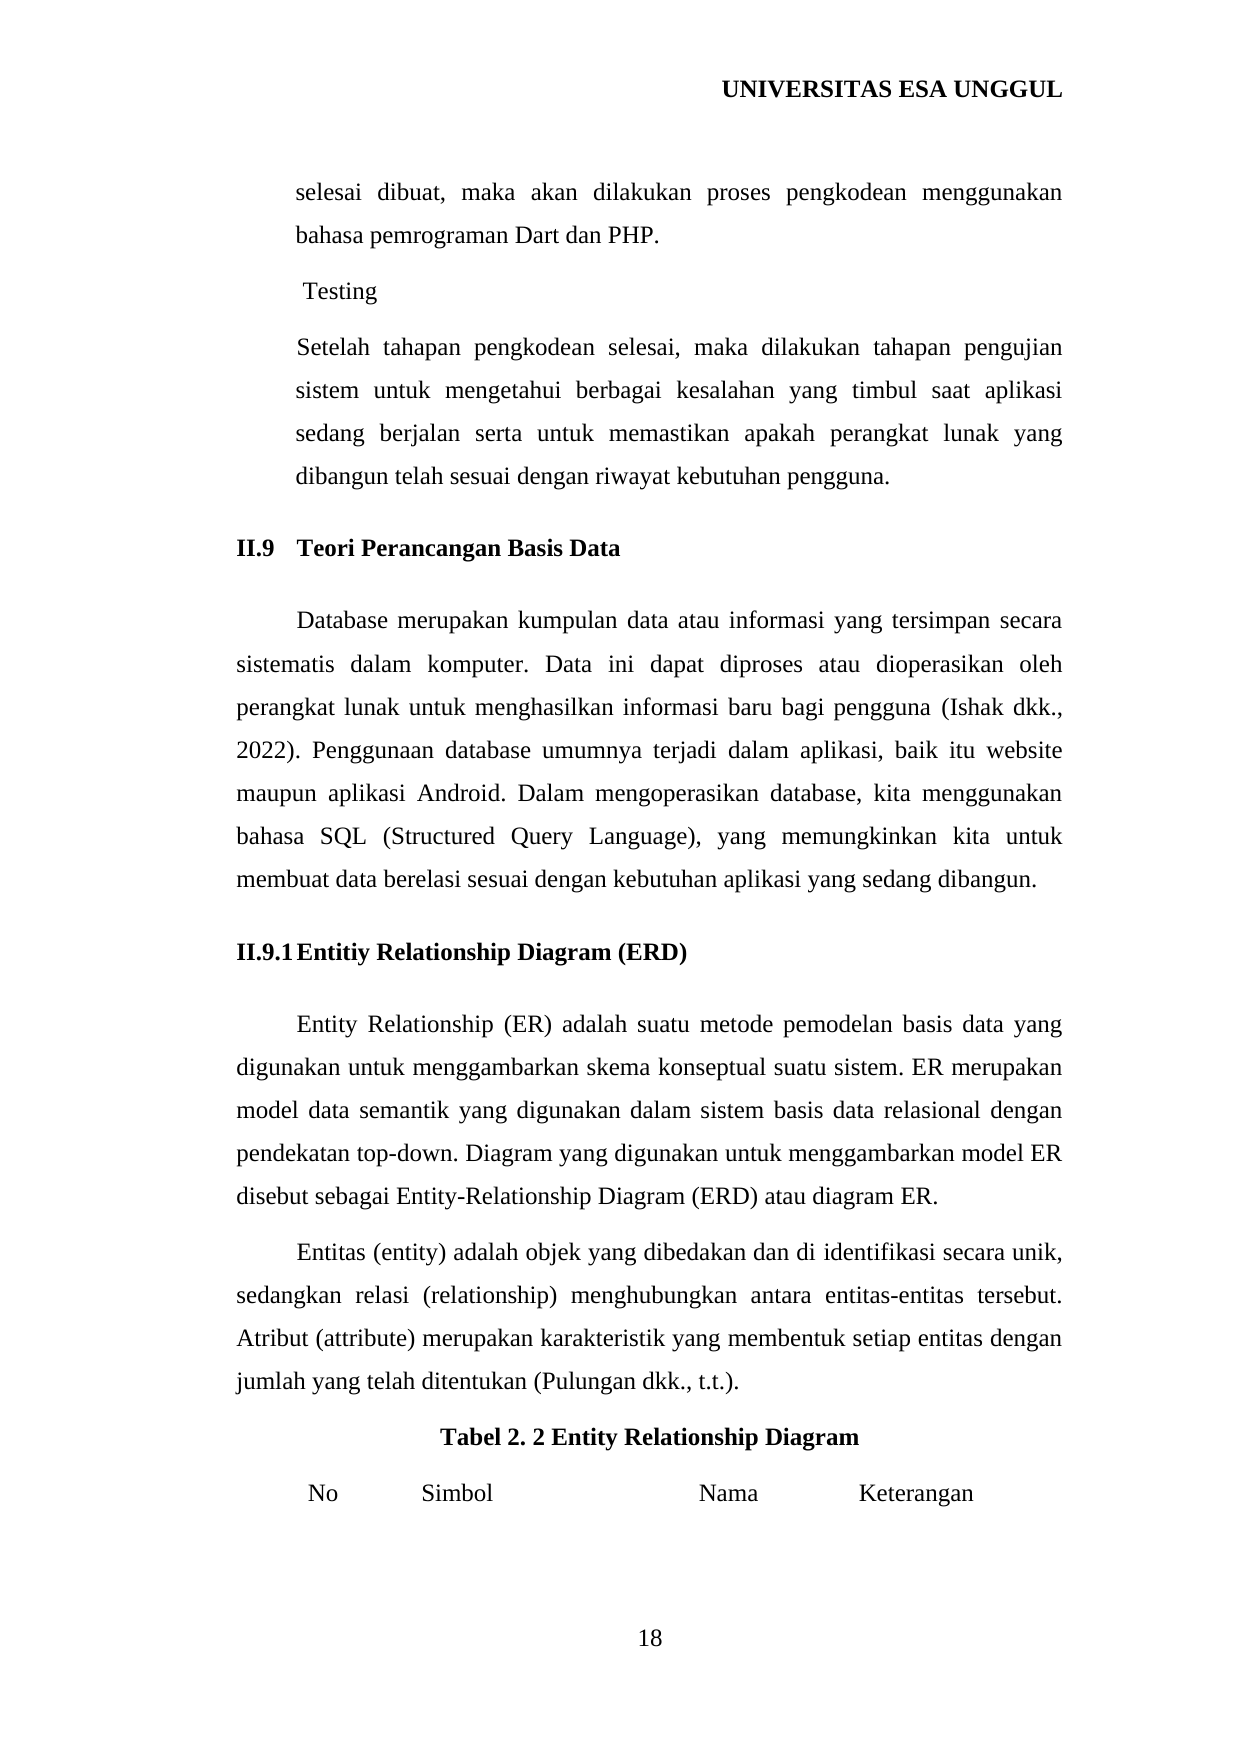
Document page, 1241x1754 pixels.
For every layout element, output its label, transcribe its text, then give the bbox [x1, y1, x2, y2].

table_header Simbol [350, 1478, 627, 1533]
table_header Nama [627, 1478, 787, 1533]
text Testing [302, 276, 1063, 305]
text Database merupakan kumpulan data atau informasi yang tersimpan secara sistematis dalam komputer. Data ini dapat diproses atau dioperasikan oleh perangkat lunak untuk menghasilkan informasi baru bagi pengguna (Ishak dkk., 2022). Penggunaan database umumnya terjadi dalam aplikasi, baik itu website maupun aplikasi Android. Dalam mengoperasikan database, kita menggunakan bahasa SQL (Structured Query Language), yang memungkinkan kita untuk membuat data berelasi sesuai dengan kebutuhan aplikasi yang sedang dibangun. [236, 606, 1063, 893]
table_header No [236, 1478, 349, 1533]
text Entity Relationship (ER) adalah suatu metode pemodelan basis data yang digunakan untuk menggambarkan skema konseptual suatu sistem. ER merupakan model data semantik yang digunakan dalam sistem basis data relasional dengan pendekatan top-down. Diagram yang digunakan untuk menggambarkan model ER disebut sebagai Entity-Relationship Diagram (ERD) atau diagram ER. [236, 1009, 1063, 1210]
text Setelah tahapan pengkodean selesai, maka dilakukan tahapan pengujian sistem untuk mengetahui berbagai kesalahan yang timbul saat aplikasi sedang berjalan serta untuk memastikan apakah perangkat lunak yang dibangun telah sesuai dengan riwayat kebutuhan pengguna. [295, 332, 1063, 490]
subtitle Entitiy Relationship Diagram (ERD) [236, 937, 1063, 965]
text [295, 177, 1063, 249]
table_header Keterangan [787, 1478, 1062, 1533]
text Entitas (entity) adalah objek yang dibedakan dan di identifikasi secara unik, sedangkan relasi (relationship) menghubungkan antara entitas-entitas tersebut. Atribut (attribute) merupakan karakteristik yang membentuk setiap entitas dengan jumlah yang telah ditentukan (Pulungan dkk., t.t.). [236, 1237, 1063, 1395]
subtitle Teori Perancangan Basis Data [236, 533, 1063, 562]
text Tabel 2. 2 Entity Relationship Diagram [236, 1422, 1063, 1451]
